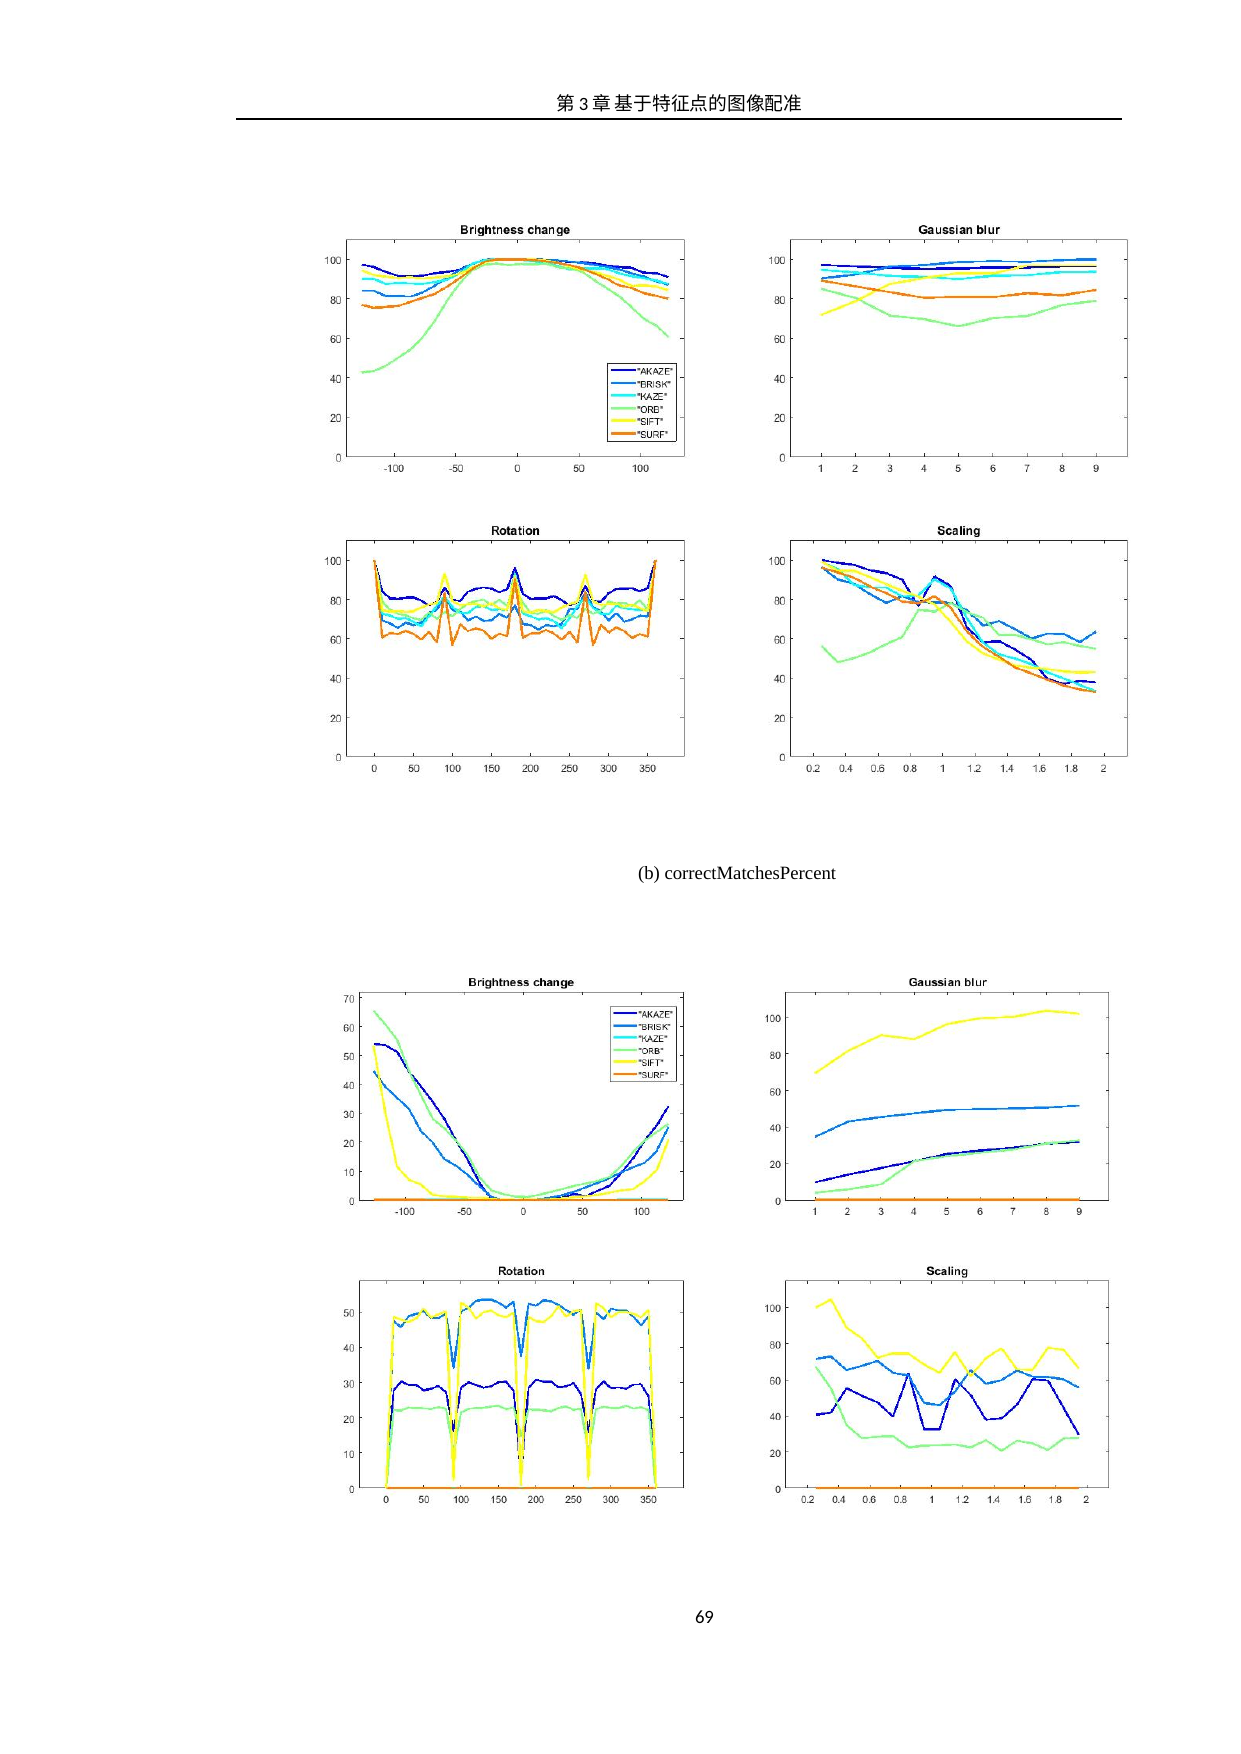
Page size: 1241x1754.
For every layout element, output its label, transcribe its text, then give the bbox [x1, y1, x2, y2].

list (b) correctMatchesPercent [324, 857, 1122, 889]
picture [323, 192, 1130, 826]
picture [334, 946, 1112, 1555]
